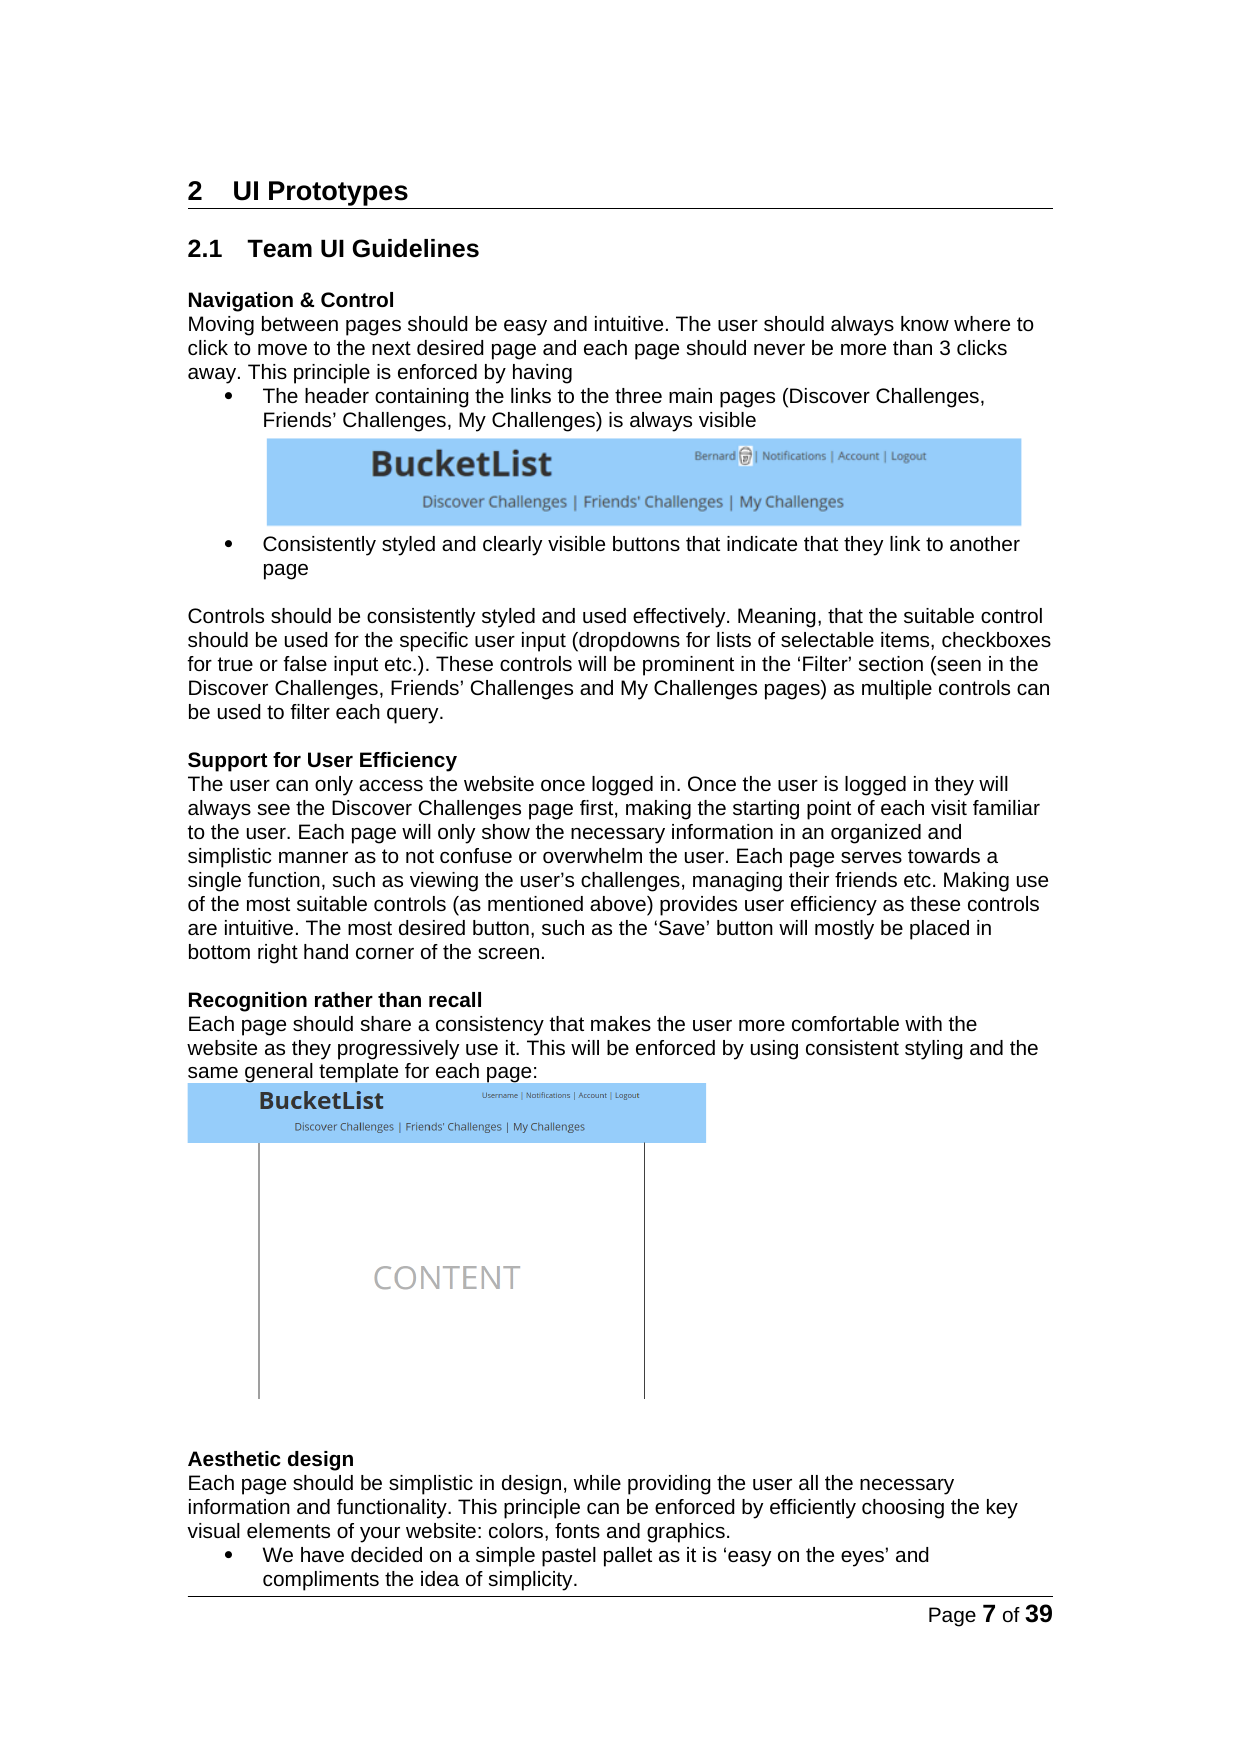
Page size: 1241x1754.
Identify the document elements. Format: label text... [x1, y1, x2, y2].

list We have decided on a simple pastel pallet as it is ‘easy on the eyes’ and compliments the idea of simplicity. [225, 1543, 1053, 1591]
text Aesthetic design [187, 1447, 1053, 1471]
subtitle UI Prototypes [187, 175, 1053, 209]
picture [262, 432, 1029, 532]
text Each page should be simplistic in design, while providing the user all the necessary information and functionality. This principle can be enforced by efficiently choosing the key visual elements of your website: colors, fonts and graphics. [187, 1471, 1053, 1543]
picture [187, 1083, 707, 1399]
text Support for User Efficiency [187, 748, 1053, 772]
text Moving between pages should be easy and intuitive. The user should always know where to click to move to the next desired page and each page should never be more than 3 clicks away. This principle is enforced by having [187, 312, 1053, 384]
text Recognition rather than recall [187, 987, 1053, 1011]
text Each page should share a consistency that makes the user more comfortable with the website as they progressively use it. This will be enforced by using consistent styling and the same general template for each page: [187, 1011, 1053, 1083]
list The header containing the links to the three main pages (Discover Challenges, Friends’ Challenges, My Challenges) is always visible [225, 384, 1053, 432]
text Navigation & Control [187, 288, 1053, 312]
text The user can only access the website once logged in. Once the user is logged in they will always see the Discover Challenges page first, making the starting point of each visit familiar to the user. Each page will only show the necessary information in an organized and simplistic manner as to not confuse or overwhelm the user. Each page serves towards a single function, such as viewing the user’s challenges, managing their friends etc. Making use of the most suitable controls (as mentioned above) provides user efficiency as these controls are intuitive. The most desired button, such as the ‘Save’ button will mostly be placed in bottom right hand corner of the screen. [187, 772, 1053, 963]
subtitle Team UI Guidelines [187, 234, 1053, 263]
list Consistently styled and clearly visible buttons that indicate that they link to another page [225, 532, 1053, 580]
text Controls should be consistently styled and used effectively. Meaning, that the suitable control should be used for the specific user input (dropdowns for lists of selectable items, checkboxes for true or false input etc.). These controls will be prominent in the ‘Filter’ section (seen in the Discover Challenges, Friends’ Challenges and My Challenges pages) as multiple controls can be used to filter each query. [187, 604, 1053, 724]
